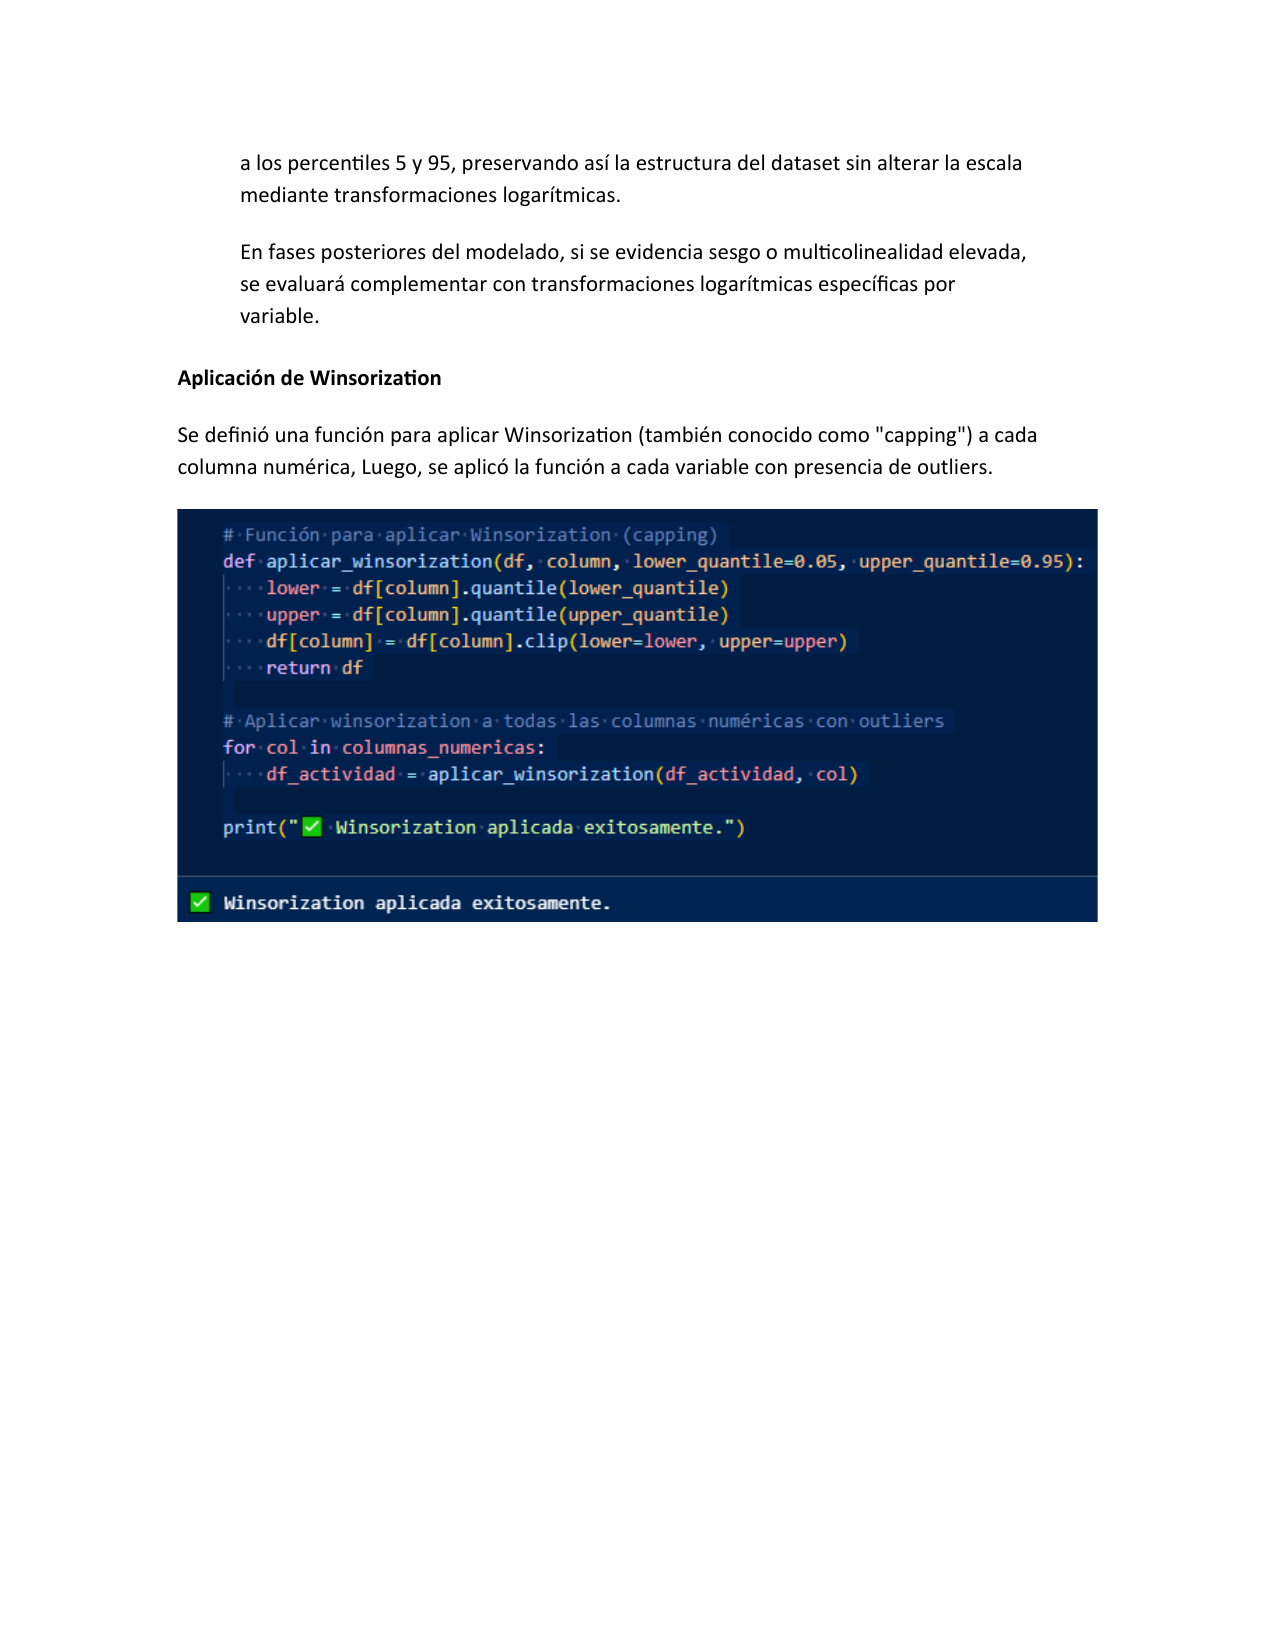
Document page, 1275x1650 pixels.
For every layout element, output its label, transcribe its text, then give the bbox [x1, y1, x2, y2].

picture [177, 509, 1098, 922]
text En fases posteriores del modelado, si se evidencia sesgo o multicolinealidad elevada, se evaluará complementar con transformaciones logarítmicas específicas por variable. [240, 237, 1035, 329]
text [240, 148, 1035, 208]
text Se definió una función para aplicar Winsorization (también conocido como "capping") a cada columna numérica, Luego, se aplicó la función a cada variable con presencia de outliers. [177, 420, 1098, 480]
subtitle Aplicación de Winsorization [177, 363, 1098, 391]
